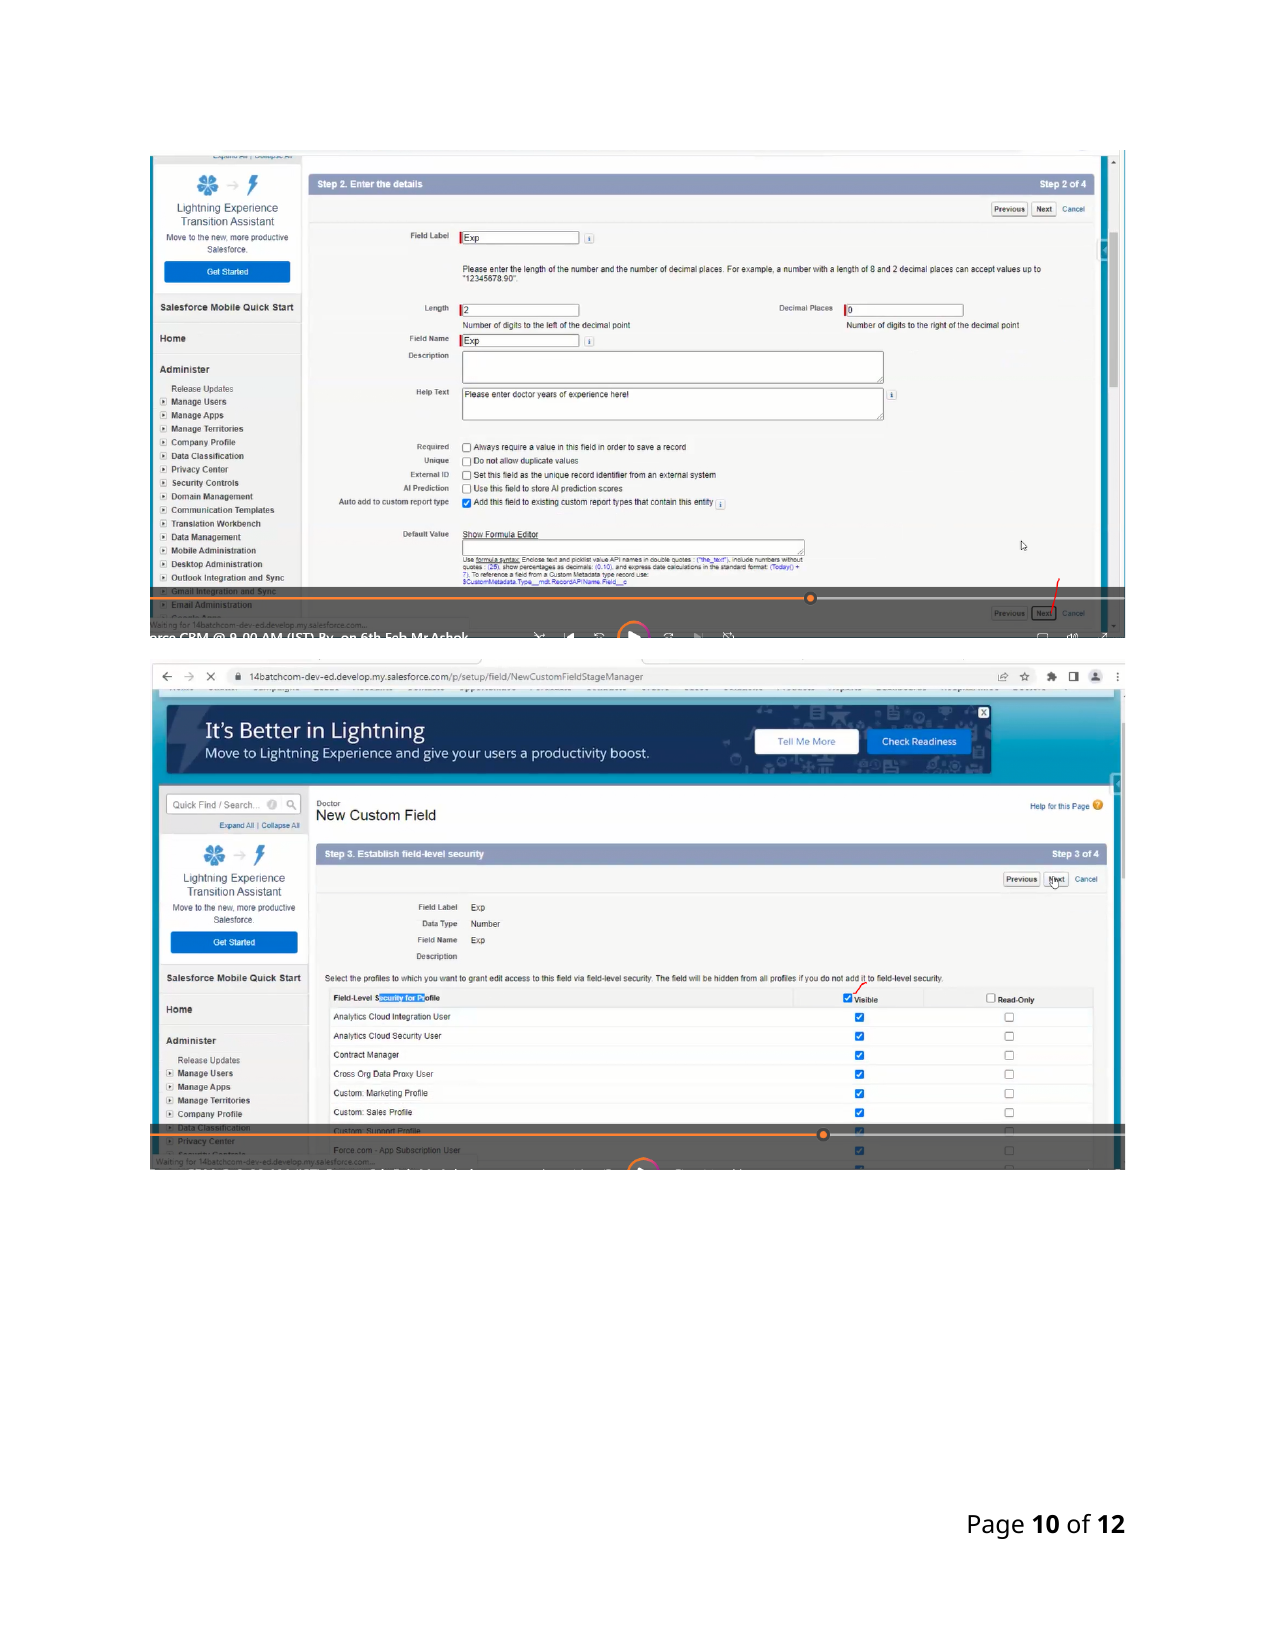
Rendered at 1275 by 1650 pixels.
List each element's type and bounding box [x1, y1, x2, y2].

picture [150, 150, 1125, 638]
picture [150, 659, 1125, 1170]
